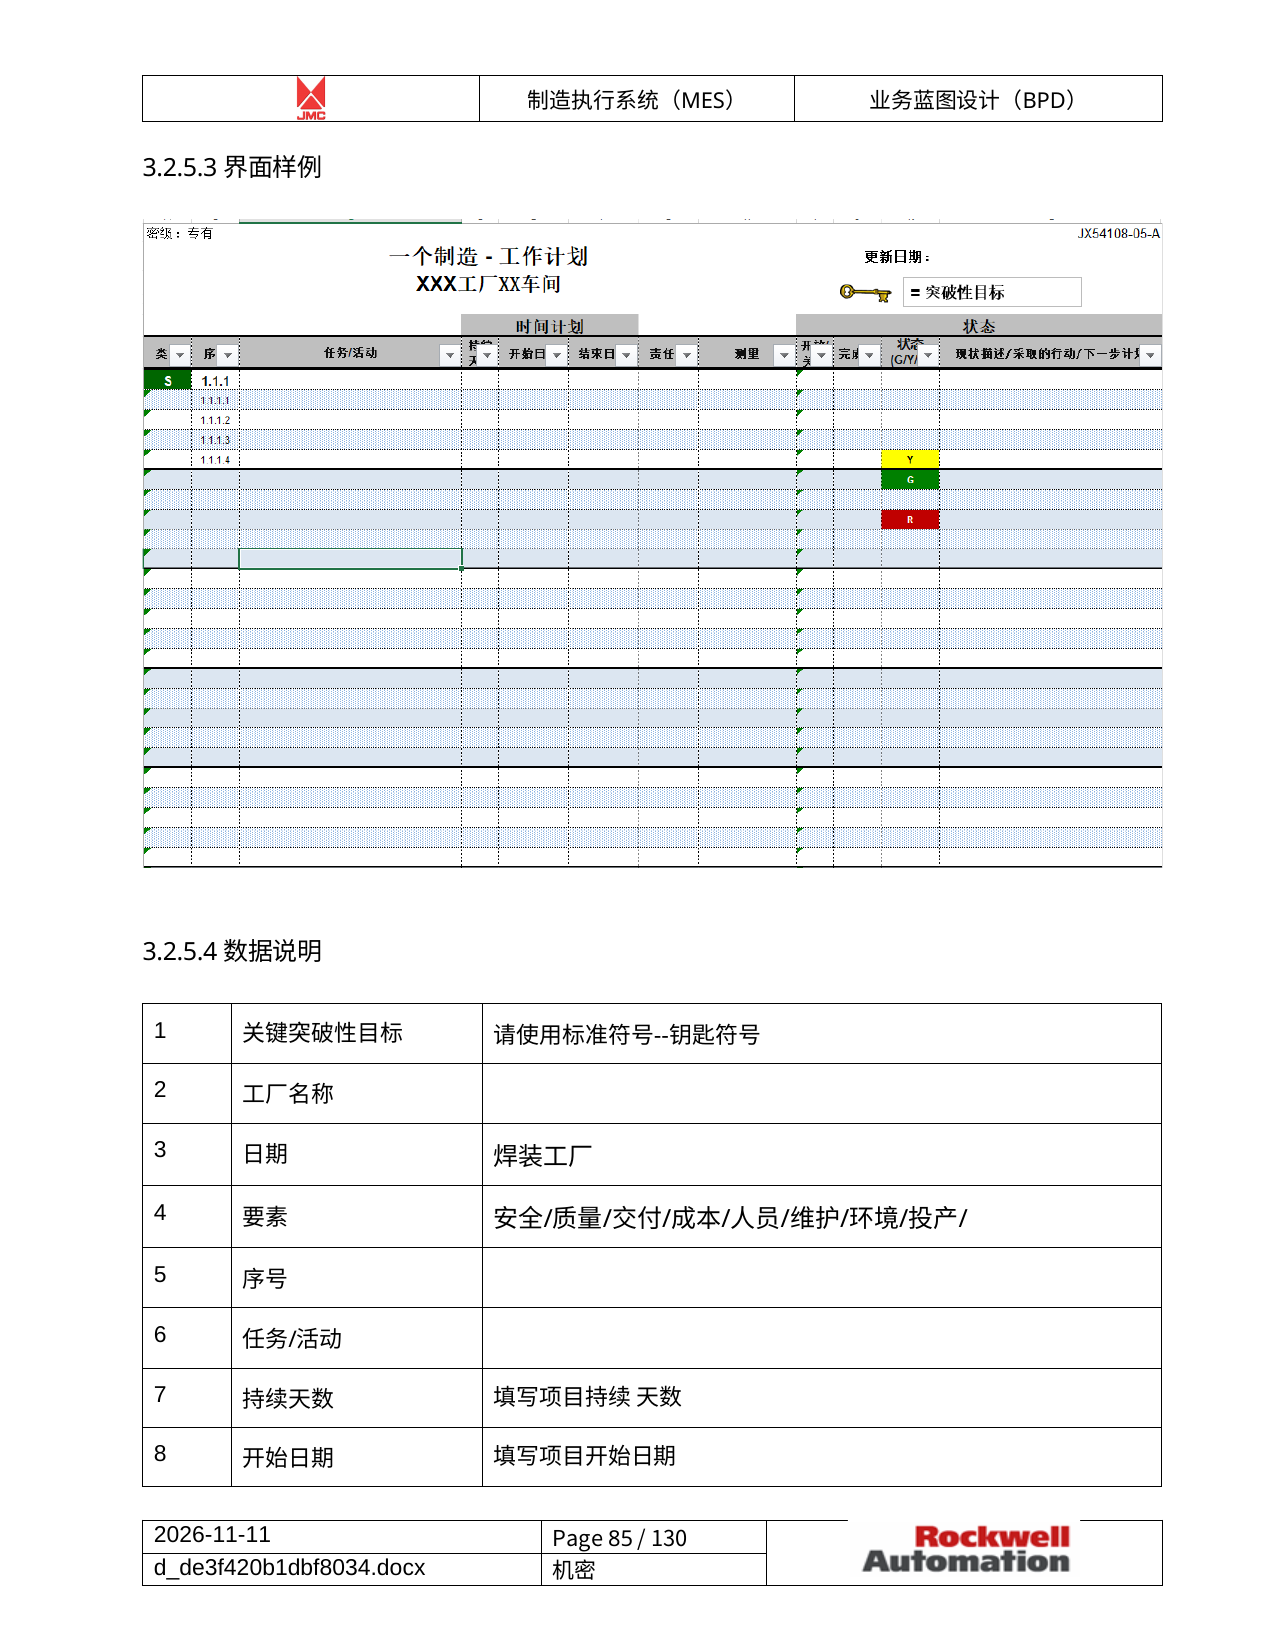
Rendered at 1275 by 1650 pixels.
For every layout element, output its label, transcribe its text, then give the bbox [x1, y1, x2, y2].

table_cell 日期 [232, 1124, 482, 1185]
picture [142, 219, 1163, 868]
table_cell 要素 [232, 1186, 482, 1247]
table_cell 序号 [232, 1248, 482, 1307]
table_cell 安全/质量/交付/成本/人员/维护/环境/投产/ [483, 1186, 1161, 1247]
picture [847, 1520, 1080, 1577]
table_cell [483, 1248, 1161, 1307]
table_cell 2 [143, 1064, 231, 1123]
table_cell 填写项目持续 天数 [483, 1369, 1161, 1427]
table_cell [483, 1064, 1161, 1123]
picture [296, 76, 326, 121]
table_cell 5 [143, 1248, 231, 1307]
table_cell 7 [143, 1369, 231, 1427]
table_cell 8 [143, 1428, 231, 1486]
table_cell 6 [143, 1308, 231, 1367]
table_cell 填写项目开始日期 [483, 1428, 1161, 1486]
table_cell 开始日期 [232, 1428, 482, 1486]
subtitle 数据说明 [142, 934, 1162, 968]
table_cell 3 [143, 1124, 231, 1185]
subtitle 界面样例 [142, 150, 1162, 184]
table_header 1 [143, 1004, 231, 1062]
table_cell 工厂名称 [232, 1064, 482, 1123]
table_header 关键突破性目标 [232, 1004, 482, 1062]
table_header 请使用标准符号--钥匙符号 [483, 1004, 1161, 1062]
table_cell 任务/活动 [232, 1308, 482, 1367]
table_cell 持续天数 [232, 1369, 482, 1427]
table_cell 焊装工厂 [483, 1124, 1161, 1185]
table_cell [483, 1308, 1161, 1367]
table_cell 4 [143, 1186, 231, 1247]
